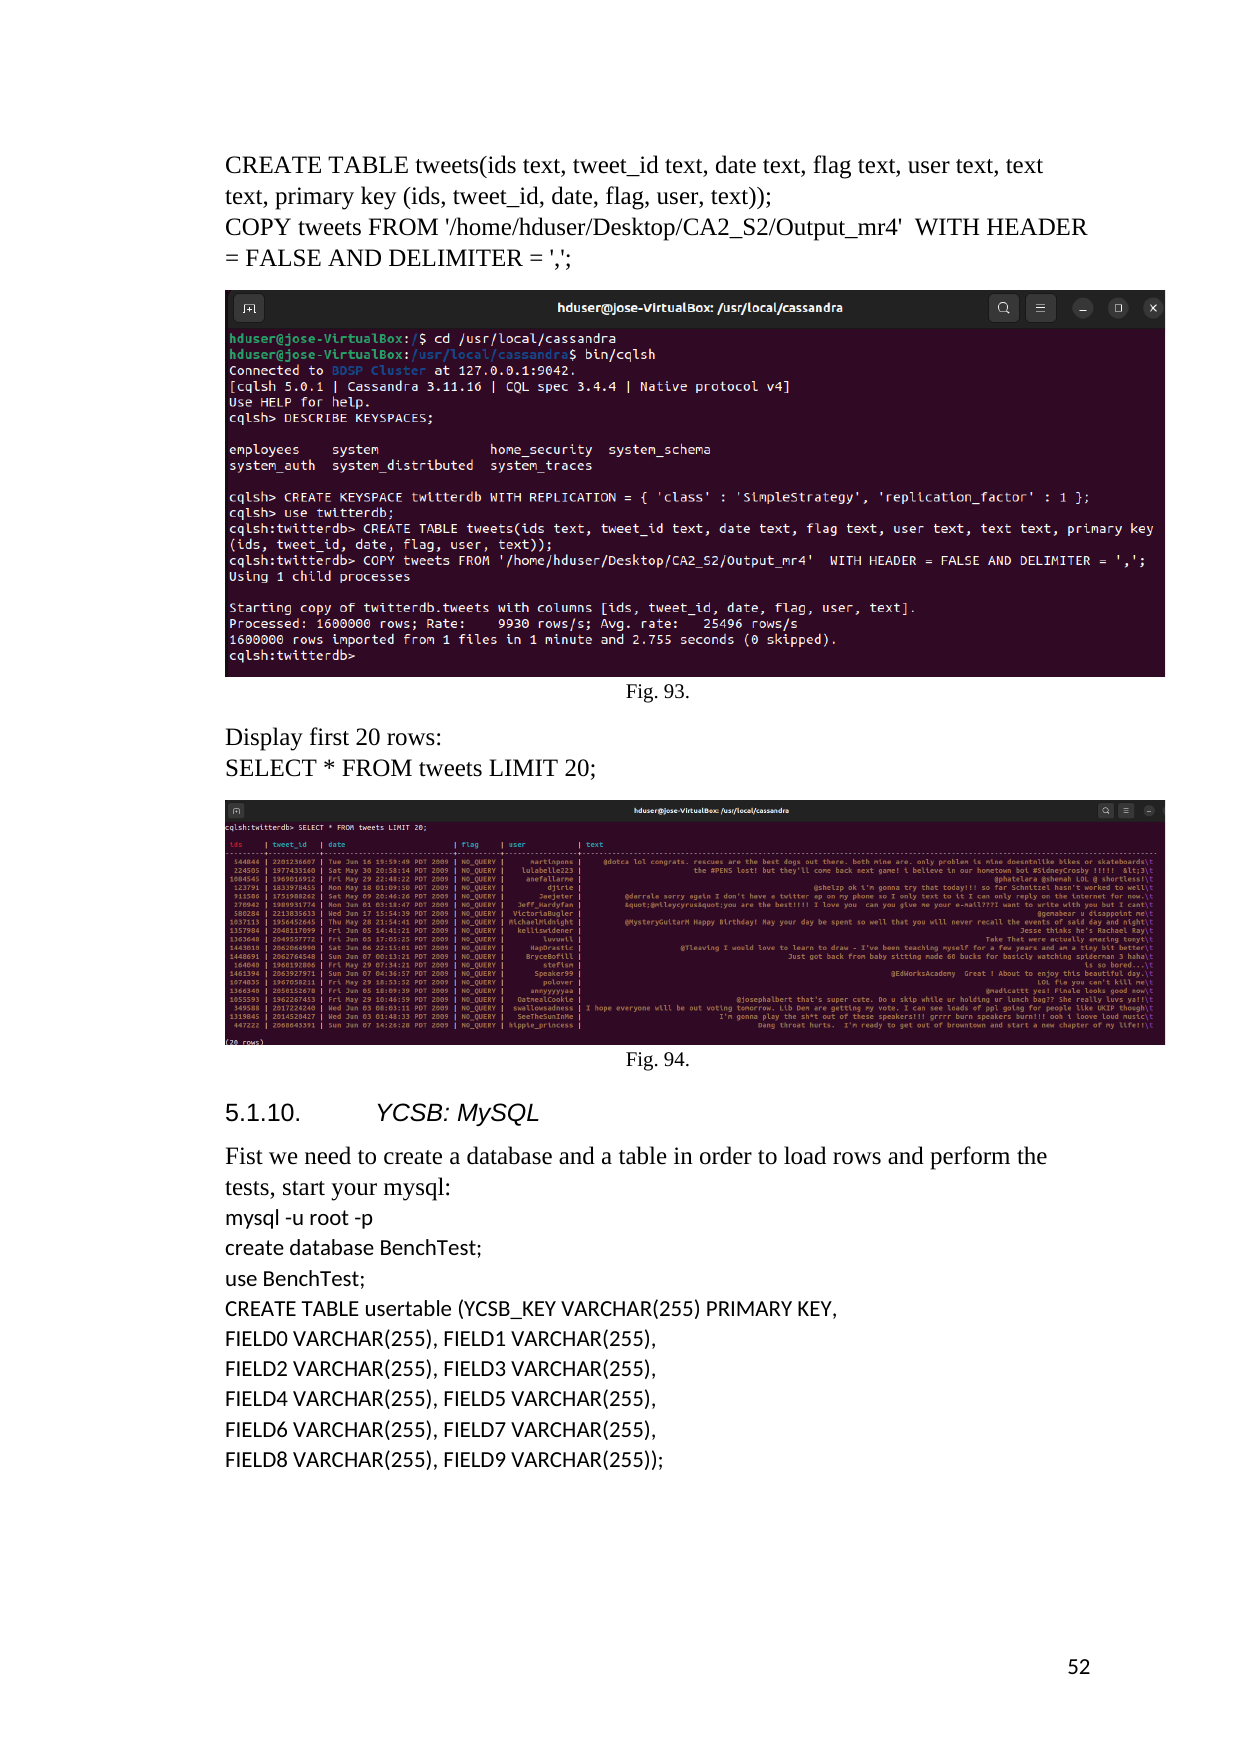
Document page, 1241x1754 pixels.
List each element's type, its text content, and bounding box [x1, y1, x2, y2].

text Fig. 93. [225, 677, 1090, 703]
subtitle YCSB: MySQL [225, 1098, 1090, 1127]
text Fist we need to create a database and a table in order to load rows and perform the tests, start your mysql: mysql -u root -p create database BenchTest; use BenchTest; CREATE TABLE usertable (YCSB_KEY VARCHAR(255) PRIMARY KEY, FIELD0 VARCHAR(255), FIELD1 VARCHAR(255), FIELD2 VARCHAR(255), FIELD3 VARCHAR(255), FIELD4 VARCHAR(255), FIELD5 VARCHAR(255), FIELD6 VARCHAR(255), FIELD7 VARCHAR(255), FIELD8 VARCHAR(255), FIELD9 VARCHAR(255)); [225, 1141, 1090, 1473]
text Fig. 94. [225, 1045, 1090, 1071]
text Display first 20 rows: SELECT * FROM tweets LIMIT 20; [225, 722, 1090, 781]
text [225, 150, 1090, 272]
picture [225, 290, 1166, 677]
picture [225, 800, 1166, 1045]
